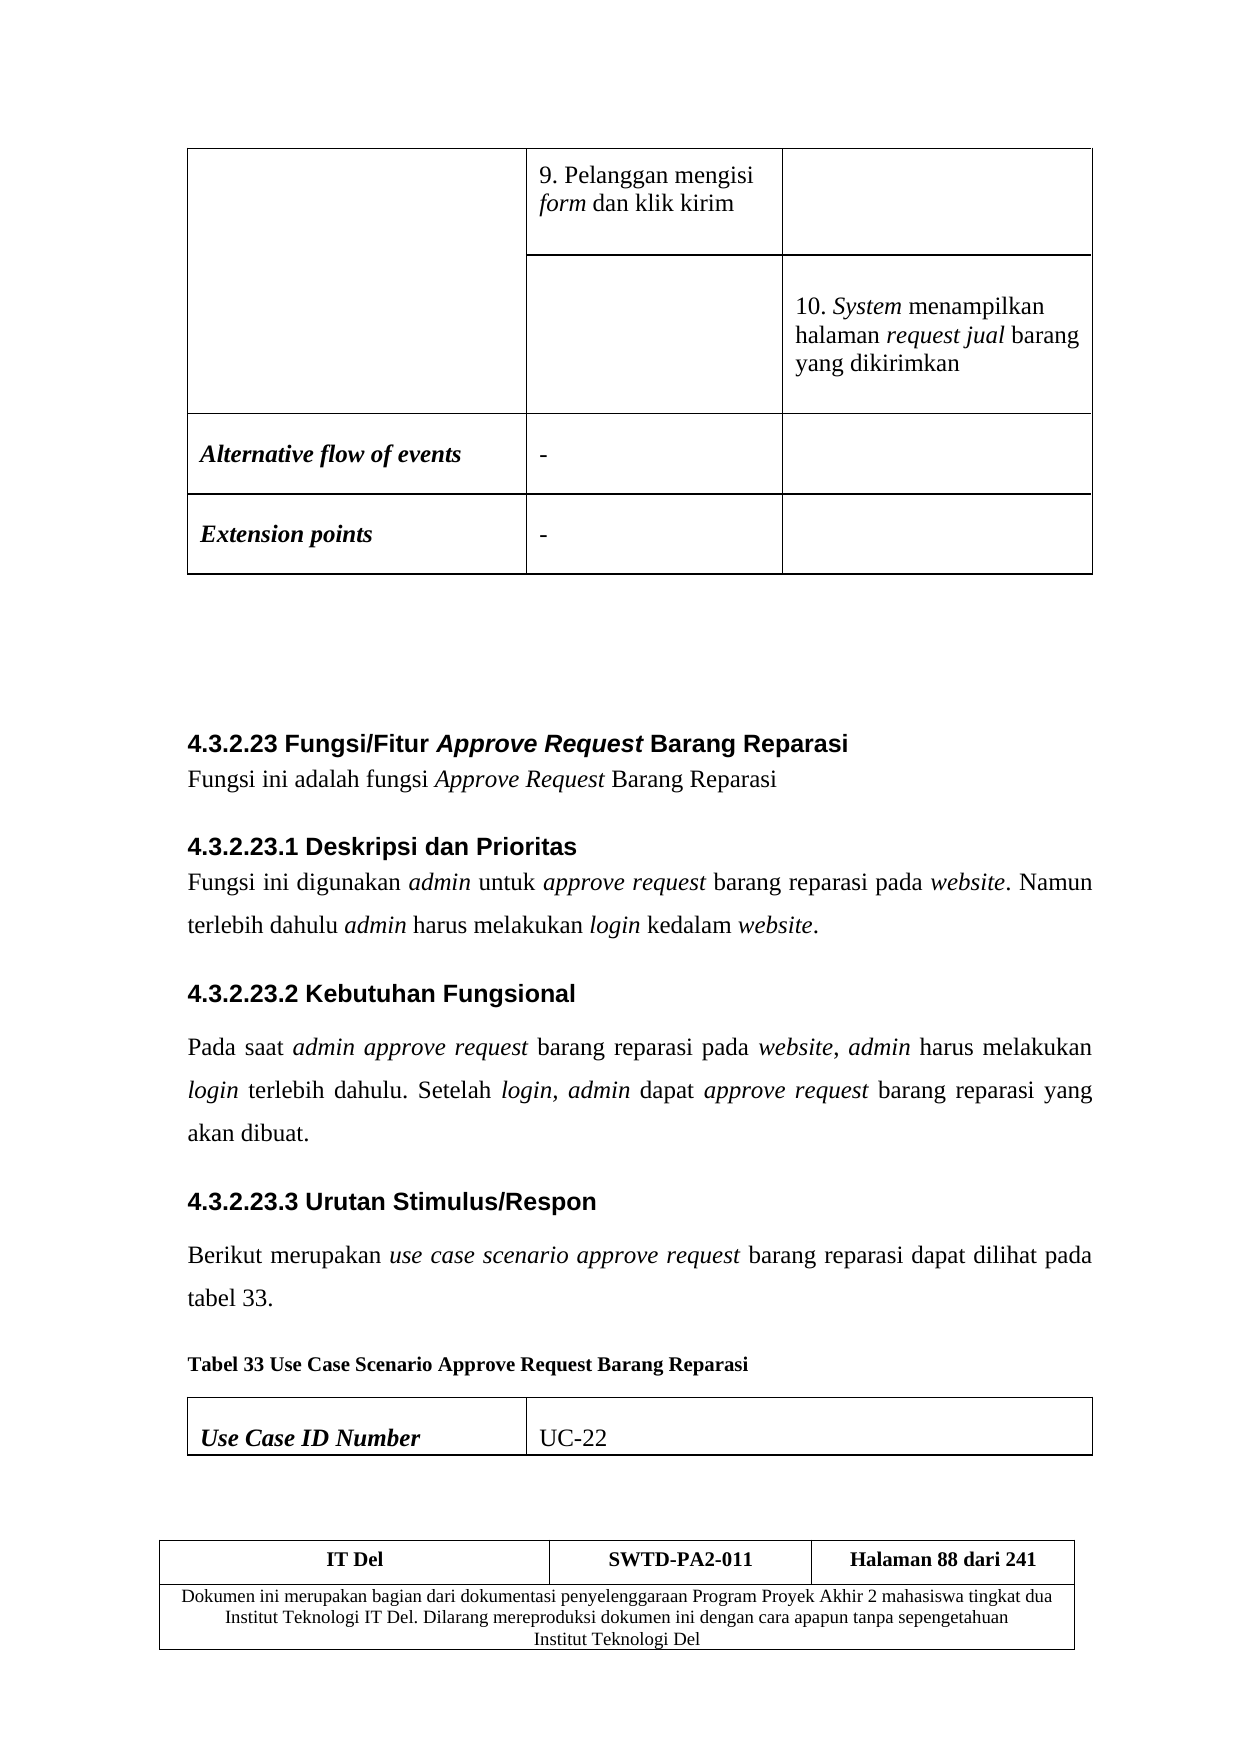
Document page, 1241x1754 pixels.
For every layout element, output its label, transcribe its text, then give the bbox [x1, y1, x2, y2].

text Fungsi ini digunakan admin untuk approve request barang reparasi pada website. Namun terlebih dahulu admin harus melakukan login kedalam website. [187, 867, 1092, 939]
subtitle 4.3.2.23.3 Urutan Stimulus/Respon [187, 1187, 1092, 1215]
text Fungsi ini adalah fungsi Approve Request Barang Reparasi [187, 764, 1092, 793]
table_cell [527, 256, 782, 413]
text Tabel 33 Use Case Scenario Approve Request Barang Reparasi [187, 1352, 1092, 1376]
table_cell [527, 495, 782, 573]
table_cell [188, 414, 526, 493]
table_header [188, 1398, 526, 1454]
subtitle 4.3.2.23 Fungsi/Fitur Approve Request Barang Reparasi [187, 729, 1092, 758]
subtitle 4.3.2.23.1 Deskripsi dan Prioritas [187, 832, 1092, 861]
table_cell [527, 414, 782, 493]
text Berikut merupakan use case scenario approve request barang reparasi dapat dilihat pada tabel 33. [187, 1240, 1092, 1312]
subtitle 4.3.2.23.2 Kebutuhan Fungsional [187, 978, 1092, 1007]
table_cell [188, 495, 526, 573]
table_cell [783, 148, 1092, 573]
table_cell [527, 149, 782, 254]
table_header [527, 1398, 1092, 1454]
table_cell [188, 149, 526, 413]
text Pada saat admin approve request barang reparasi pada website, admin harus melakukan login terlebih dahulu. Setelah login, admin dapat approve request barang reparasi yang akan dibuat. [187, 1032, 1092, 1147]
